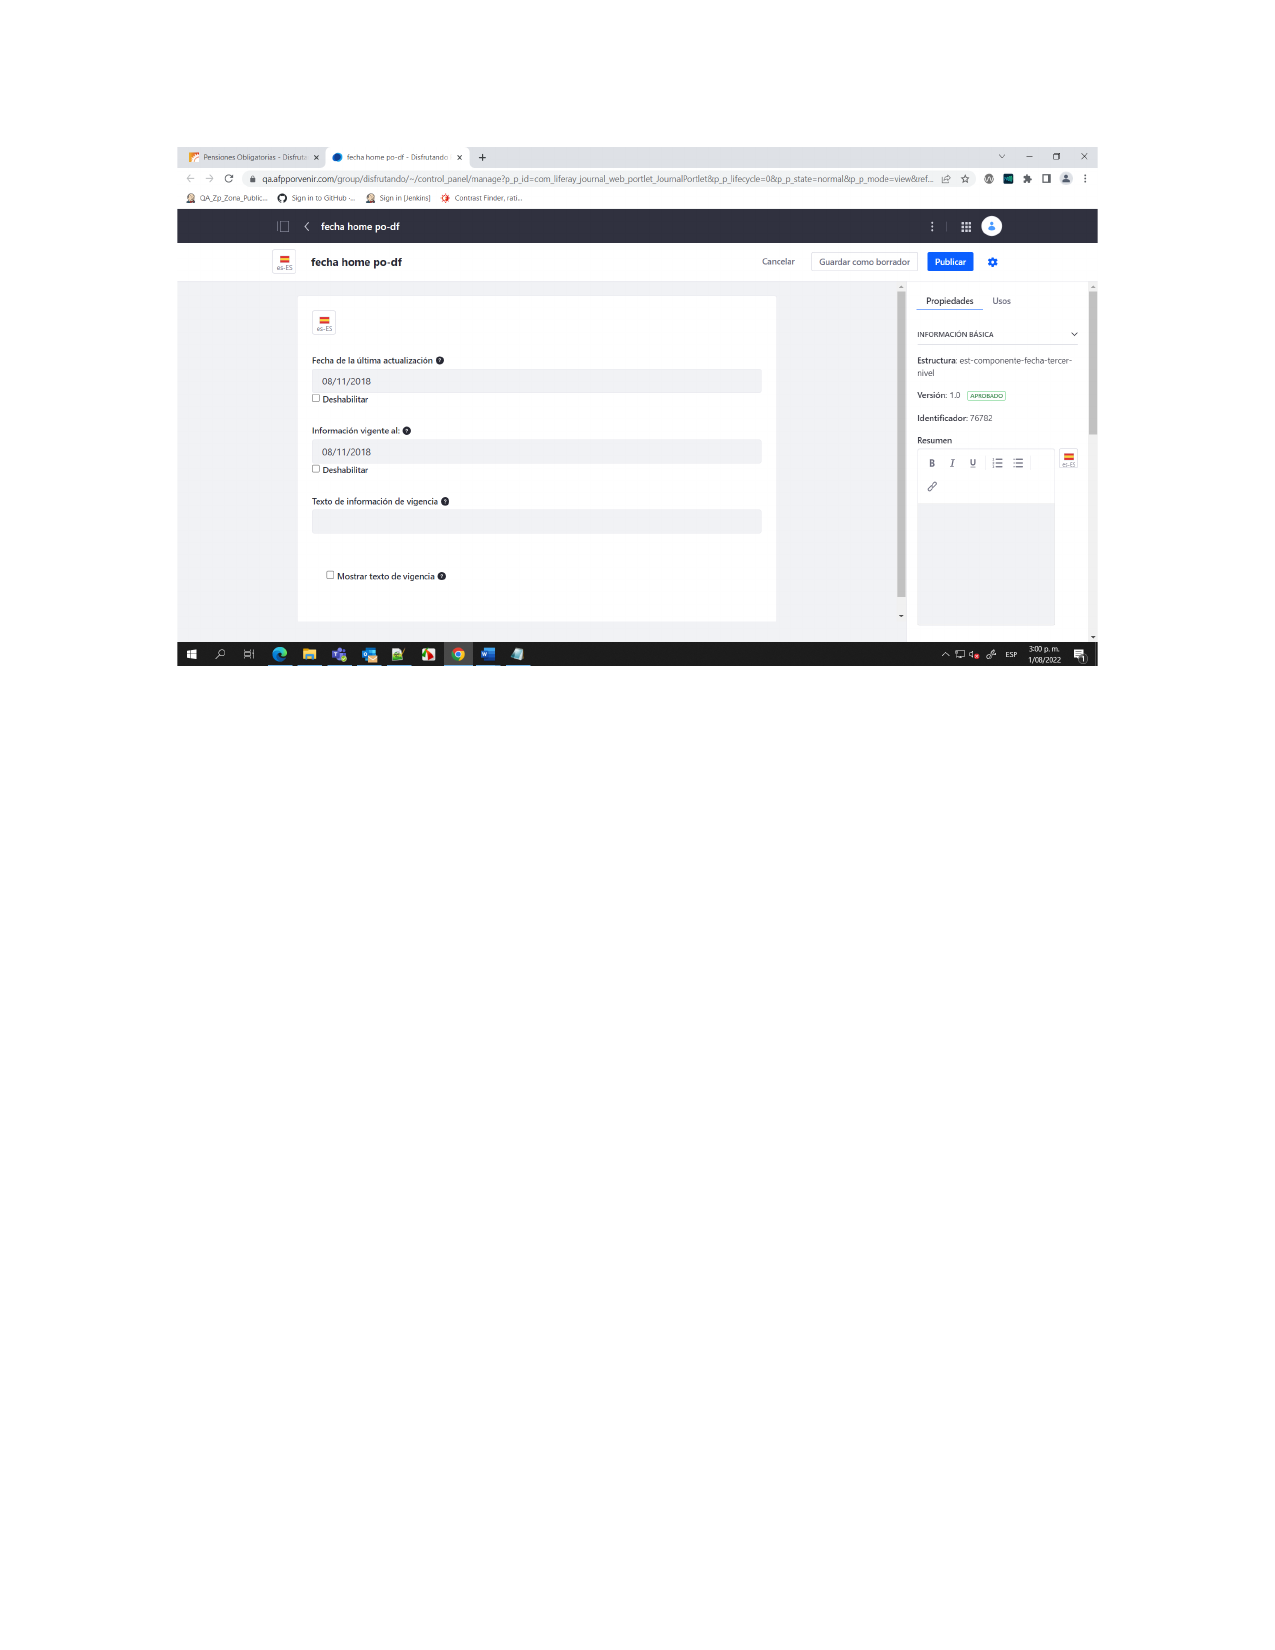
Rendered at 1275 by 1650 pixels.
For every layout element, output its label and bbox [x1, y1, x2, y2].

picture [177, 147, 1098, 666]
